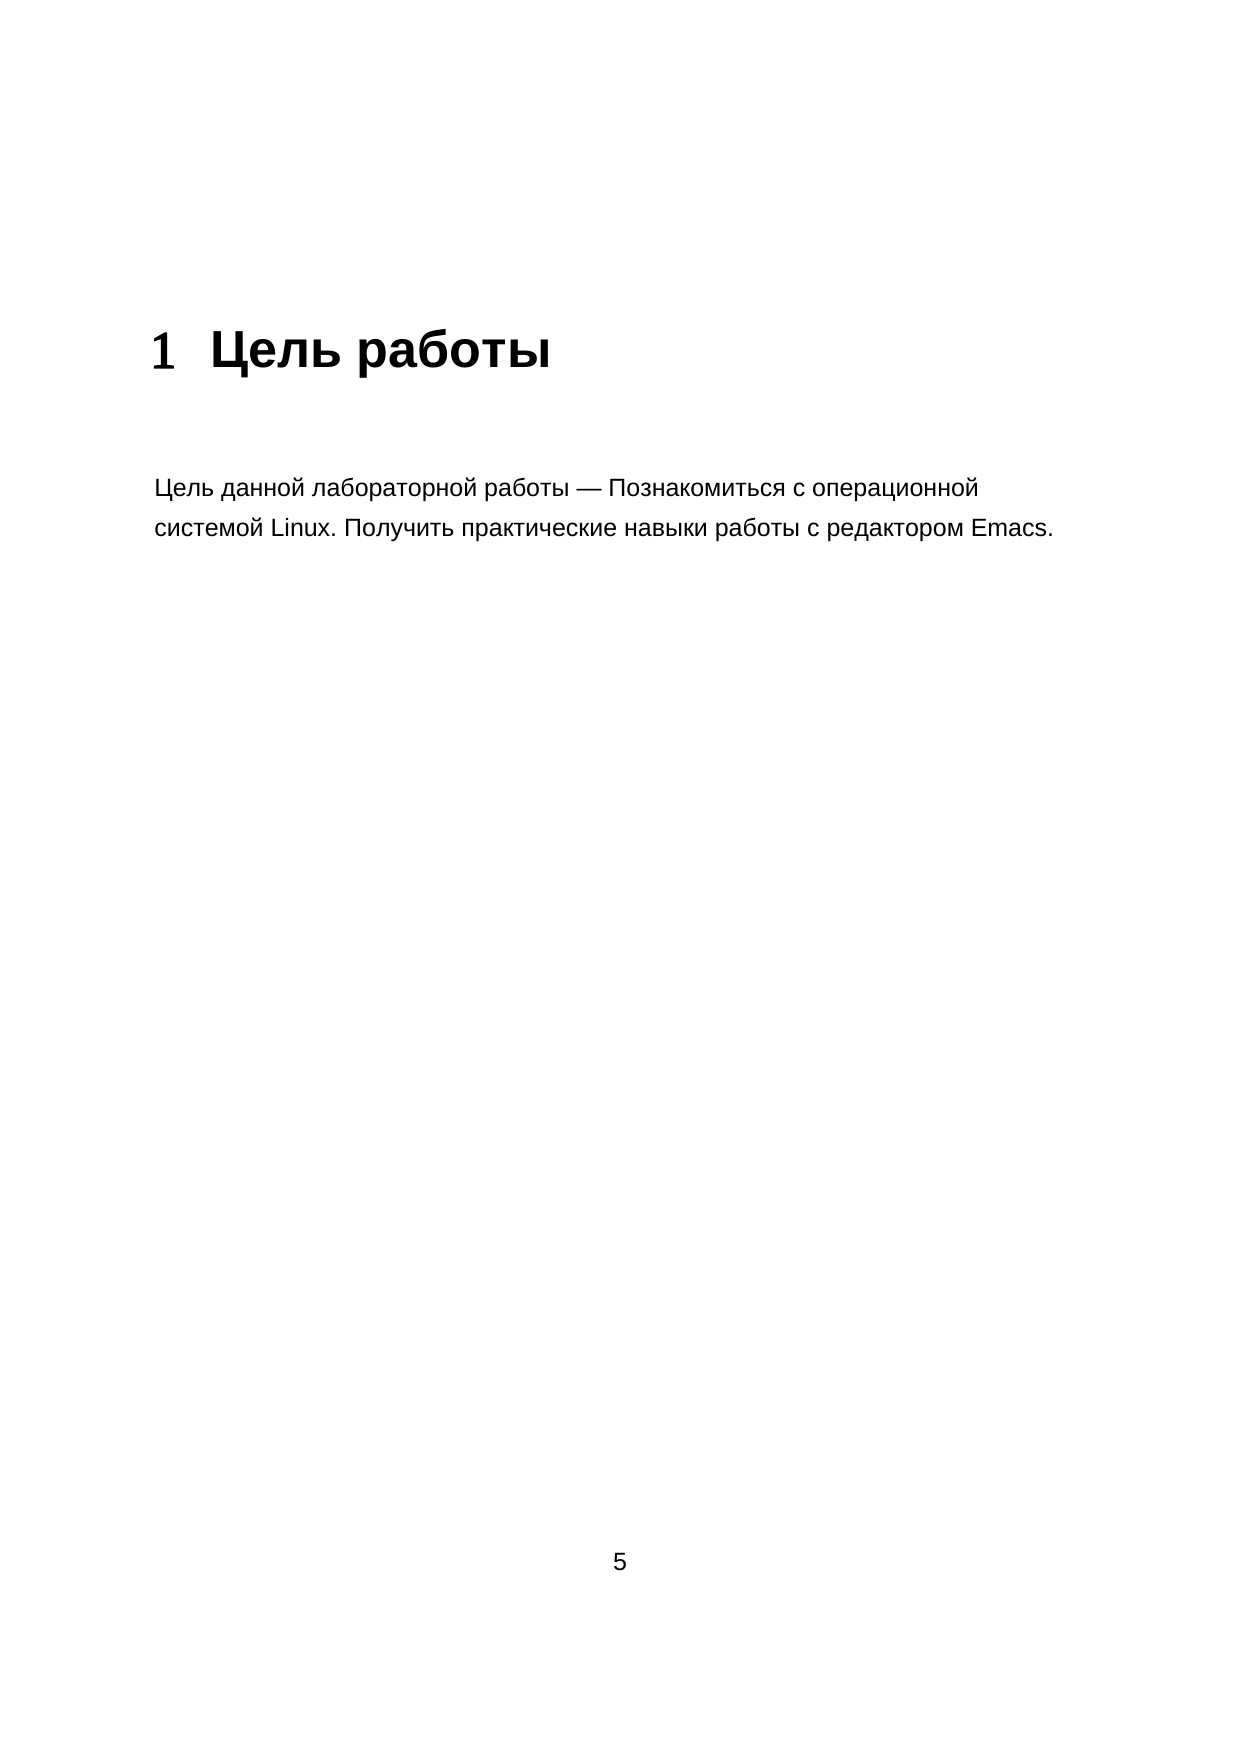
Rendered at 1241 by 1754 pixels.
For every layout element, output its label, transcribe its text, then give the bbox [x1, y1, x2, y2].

list Цель работы [150, 319, 1090, 379]
text Цель данной лабораторной работы — Познакомиться с операционной системой Linux. Получить практические навыки работы с редактором Emacs. [154, 473, 1085, 542]
text 5 [150, 1547, 1089, 1576]
